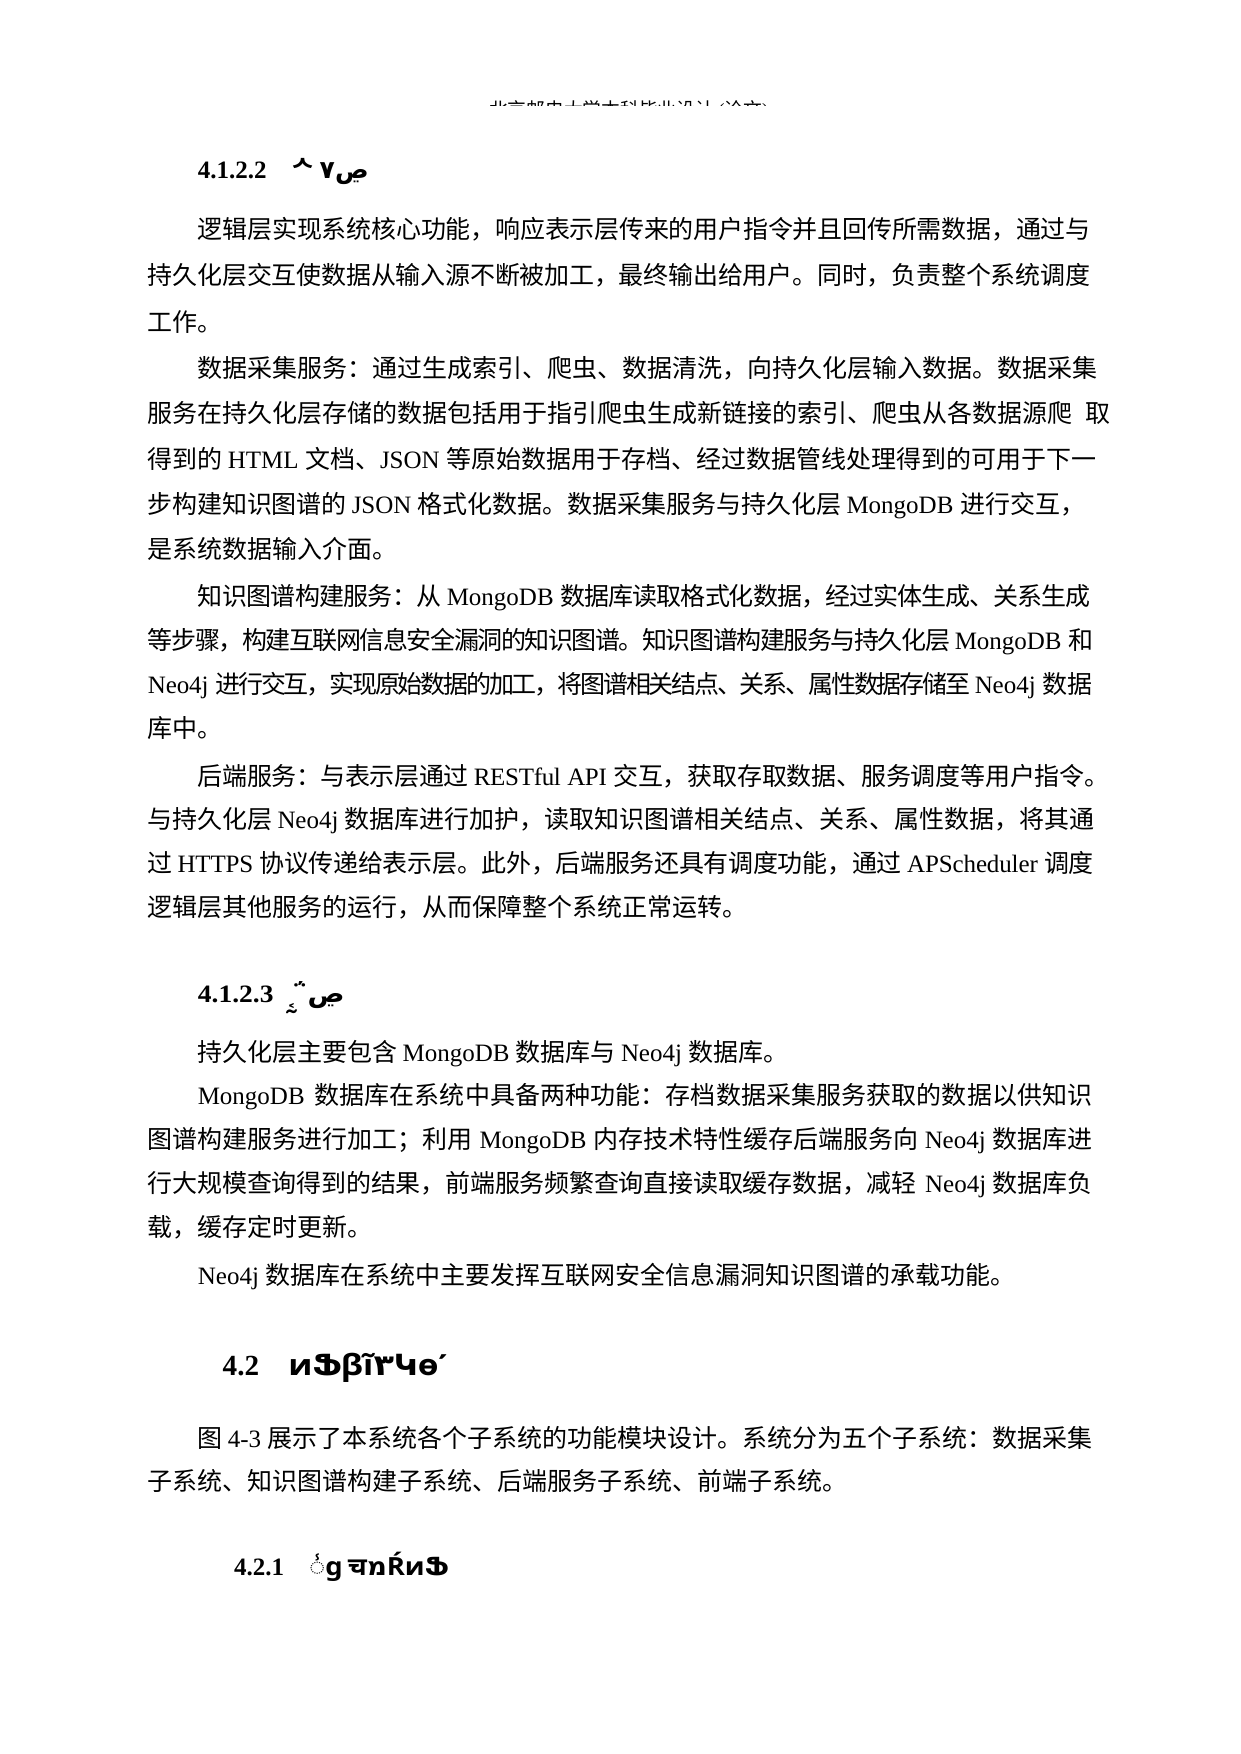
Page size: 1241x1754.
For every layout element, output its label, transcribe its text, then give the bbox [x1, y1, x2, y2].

text 后端服务：与表示层通过 RESTful API 交互，获取存取数据、服务调度等用户指令。与持久化层 Neo4j 数据库进行加护，读取知识图谱相关结点、关系、属性数据，将其通过 HTTPS 协议传递给表示层。此外，后端服务还具有调度功能，通过 APScheduler 调度逻辑层其他服务的运行，从而保障整个系统正常运转。 [148, 756, 1109, 924]
subtitle ͷՖβĩ٣Կѳʹ [121, 1344, 447, 1384]
text 知识图谱构建服务：从 MongoDB 数据库读取格式化数据，经过实体生成、关系生成等步骤，构建互联网信息安全漏洞的知识图谱。知识图谱构建服务与持久化层 MongoDB 和 Neo4j 进行交互，实现原始数据的加工，将图谱相关结点、关系、属性数据存储至 Neo4j 数据库中。 [148, 577, 1093, 744]
text MongoDB 数据库在系统中具备两种功能：存档数据采集服务获取的数据以供知识图谱构建服务进行加工；利用 MongoDB 内存技术特性缓存后端服务向 Neo4j 数据库进行大规模查询得到的结果，前端服务频繁查询直接读取缓存数据，减轻 Neo4j 数据库负载，缓存定时更新。 [148, 1076, 1093, 1244]
text 逻辑层实现系统核心功能，响应表示层传来的用户指令并且回传所需数据，通过与持久化层交互使数据从输入源不断被加工，最终输出给用户。同时，负责整个系统调度工作。 [148, 209, 1093, 338]
text 图 4-3 展示了本系统各个子系统的功能模块设计。系统分为五个子系统：数据采集子系统、知识图谱构建子系统、后端服务子系统、前端子系统。 [148, 1418, 1093, 1498]
text Neo4j 数据库在系统中主要发挥互联网安全信息漏洞知识图谱的承载功能。 [198, 1255, 1123, 1291]
subtitle 4.1.2.3 ̰΅͔ڝ [198, 975, 1123, 1009]
text 数据采集服务：通过生成索引、爬虫、数据清洗，向持久化层输入数据。数据采集服务在持久化层存储的数据包括用于指引爬虫生成新链接的索引、爬虫从各数据源爬 取得到的 HTML 文档、JSON 等原始数据用于存档、经过数据管线处理得到的可用于下一步构建知识图谱的 JSON 格式化数据。数据采集服务与持久化层 MongoDB 进行交互， 是系统数据输入介面。 [148, 348, 1110, 566]
subtitle ̾gचמŔͷՖ [121, 1549, 448, 1583]
text 持久化层主要包含 MongoDB 数据库与 Neo4j 数据库。 [198, 1033, 1123, 1069]
subtitle 4.1.2.2 ᄉڝ٧ [198, 149, 1123, 186]
